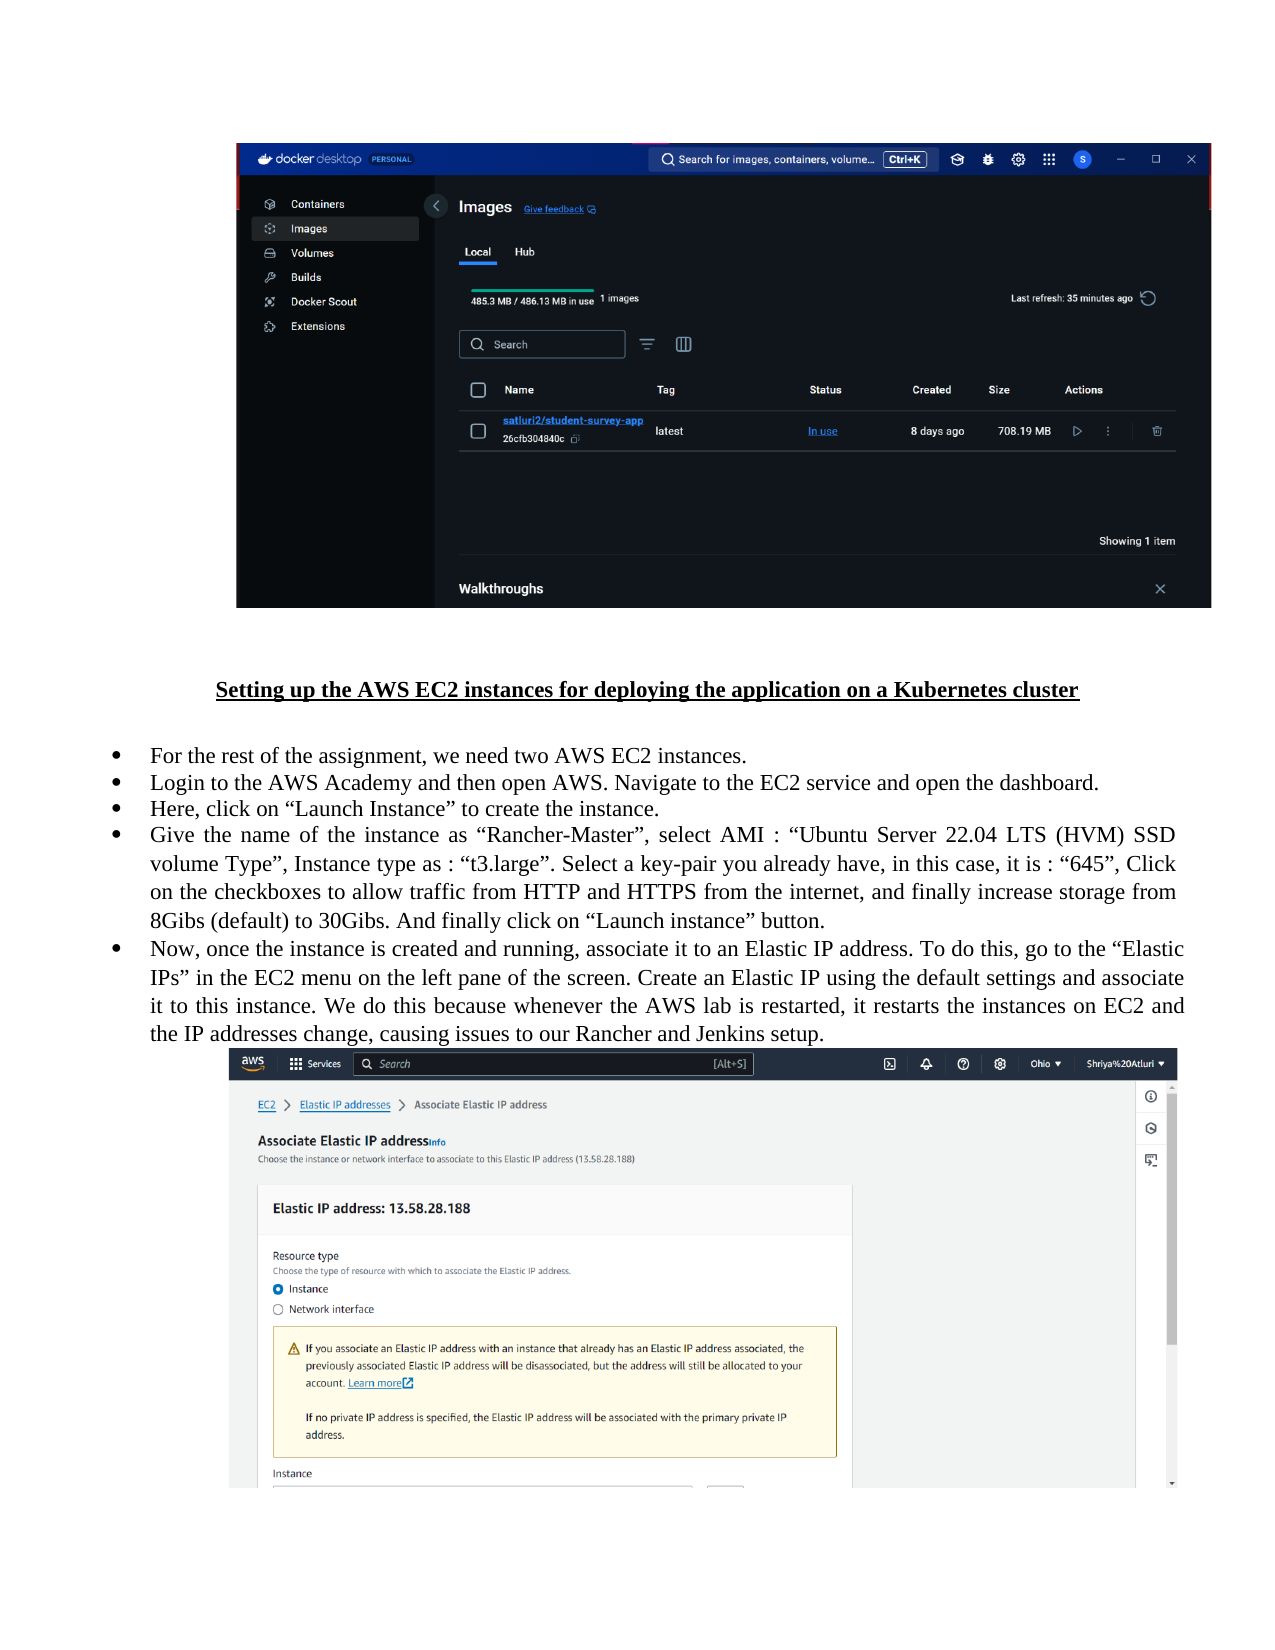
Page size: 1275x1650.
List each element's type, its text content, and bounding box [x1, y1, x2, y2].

list Login to the AWS Academy and then open AWS. Navigate to the EC2 service and open the dashboard. [112, 769, 1200, 795]
list Give the name of the instance as “Rancher-Master”, select AMI : “Ubuntu Server 22.04 LTS (HVM) SSD volume Type”, Instance type as : “t3.large”. Select a key-pair you already have, in this case, it is : “645”, Click on the checkboxes to allow traffic from HTTP and HTTPS from the internet, and finally increase storage from 8Gibs (default) to 30Gibs. And finally click on “Launch instance” button. [112, 821, 1178, 933]
list For the rest of the assignment, we need two AWS EC2 instances. [112, 742, 1200, 769]
list Now, once the instance is created and running, associate it to an Elastic IP address. To do this, go to the “Elastic IPs” in the EC2 menu on the left pane of the screen. Create an Elastic IP using the default settings and associate it to this instance. We do this because whenever the AWS lab is restarted, it restarts the instances on EC2 and the IP addresses change, causing issues to our Rancher and Jenkins setup. [112, 935, 1186, 1047]
subtitle Setting up the AWS EC2 instances for deploying the application on a Kubernetes cluster [95, 676, 1200, 703]
list Here, click on “Launch Instance” to create the instance. [112, 795, 1200, 821]
